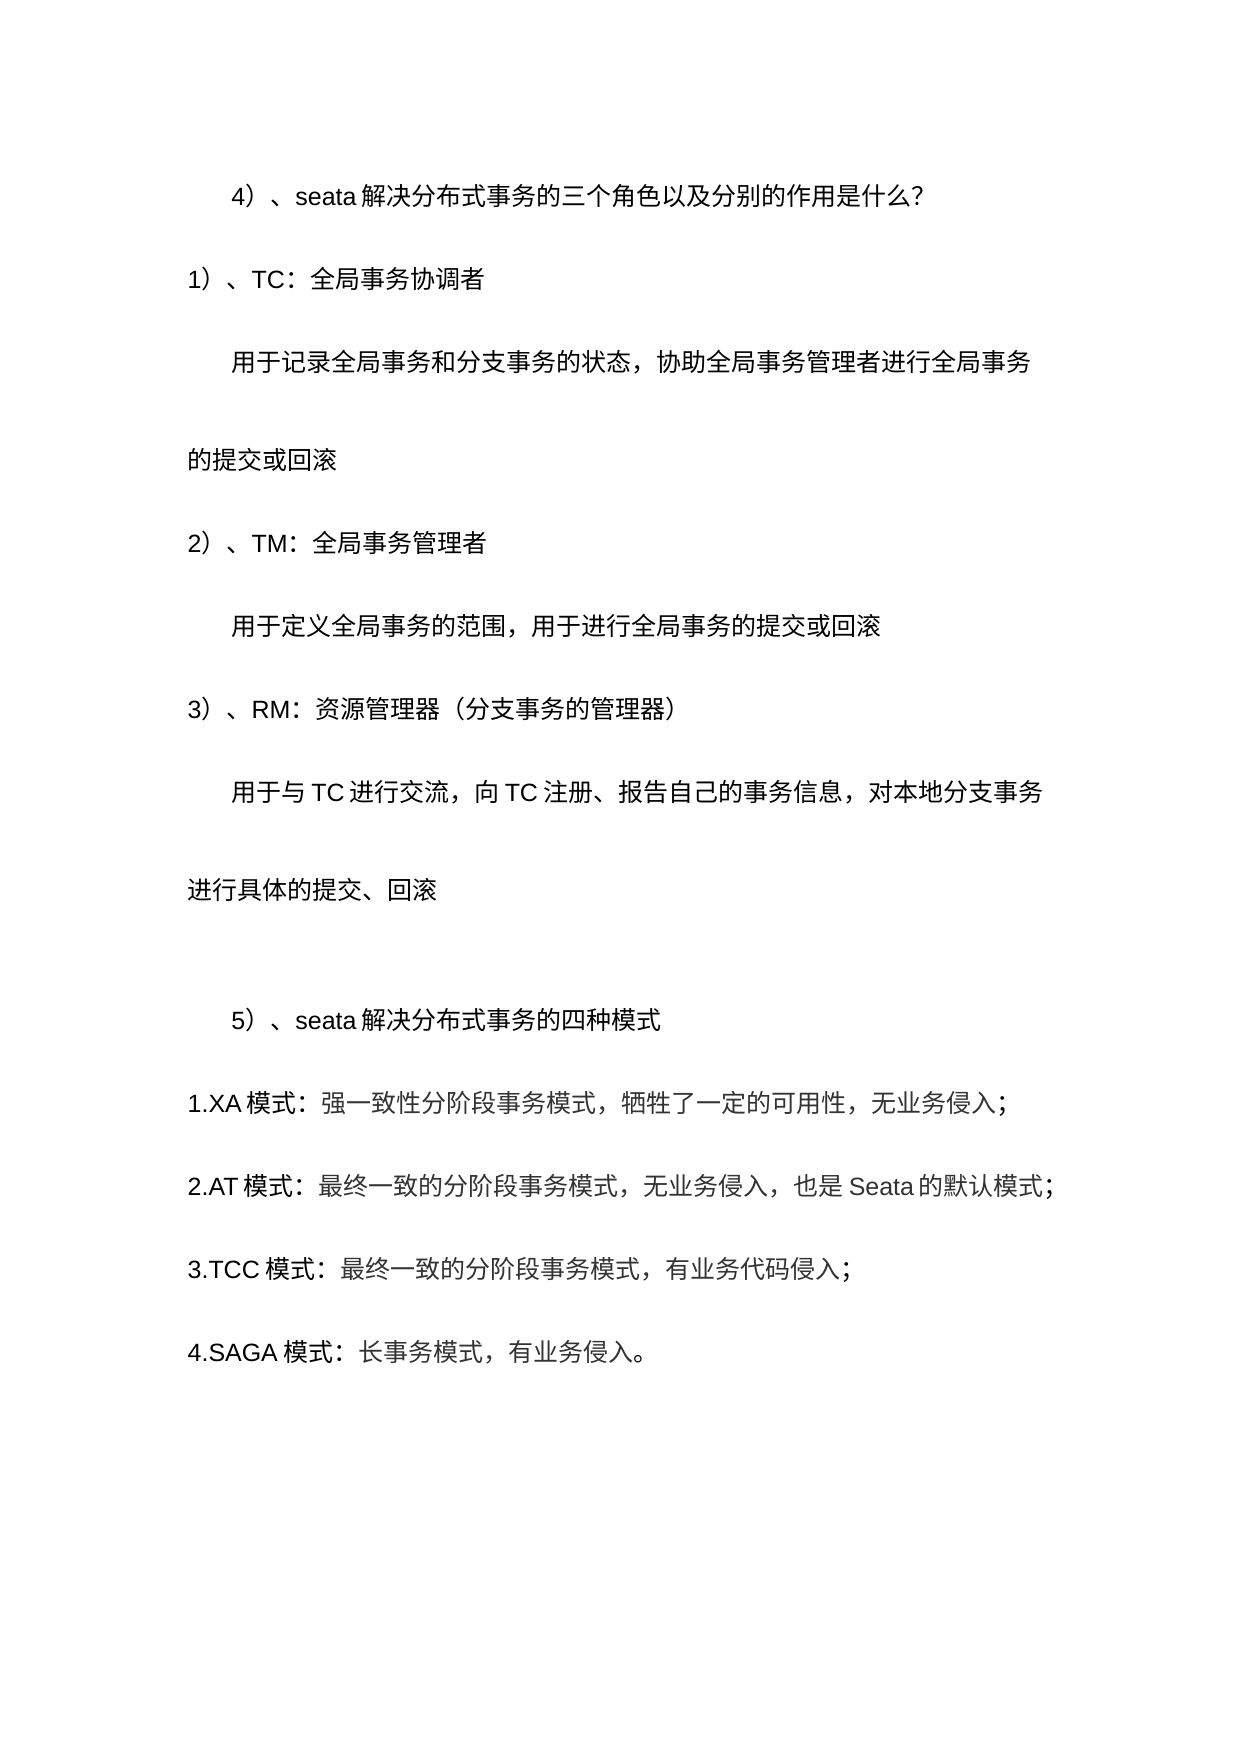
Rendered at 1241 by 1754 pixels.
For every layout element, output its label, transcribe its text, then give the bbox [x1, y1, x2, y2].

text 1）、TC：全局事务协调者 [187, 245, 1053, 310]
text 2.AT模式：最终一致的分阶段事务模式，无业务侵入，也是Seata的默认模式； [187, 1152, 1053, 1217]
text 用于与TC进行交流，向TC注册、报告自己的事务信息，对本地分支事务进行具体的提交、回滚 [187, 758, 1053, 921]
text 2）、TM：全局事务管理者 [187, 509, 1053, 574]
text 3）、RM：资源管理器（分支事务的管理器） [187, 675, 1053, 740]
text 用于记录全局事务和分支事务的状态，协助全局事务管理者进行全局事务的提交或回滚 [187, 328, 1053, 491]
text 用于定义全局事务的范围，用于进行全局事务的提交或回滚 [187, 592, 1053, 657]
subtitle 4）、seata解决分布式事务的三个角色以及分别的作用是什么？ [187, 162, 1053, 227]
text 3.TCC模式：最终一致的分阶段事务模式，有业务代码侵入； [187, 1235, 1053, 1300]
text 1.XA模式：强一致性分阶段事务模式，牺牲了一定的可用性，无业务侵入； [187, 1069, 1053, 1134]
text 4.SAGA模式：长事务模式，有业务侵入。 [187, 1318, 1053, 1383]
subtitle 5）、seata解决分布式事务的四种模式 [187, 986, 1053, 1051]
